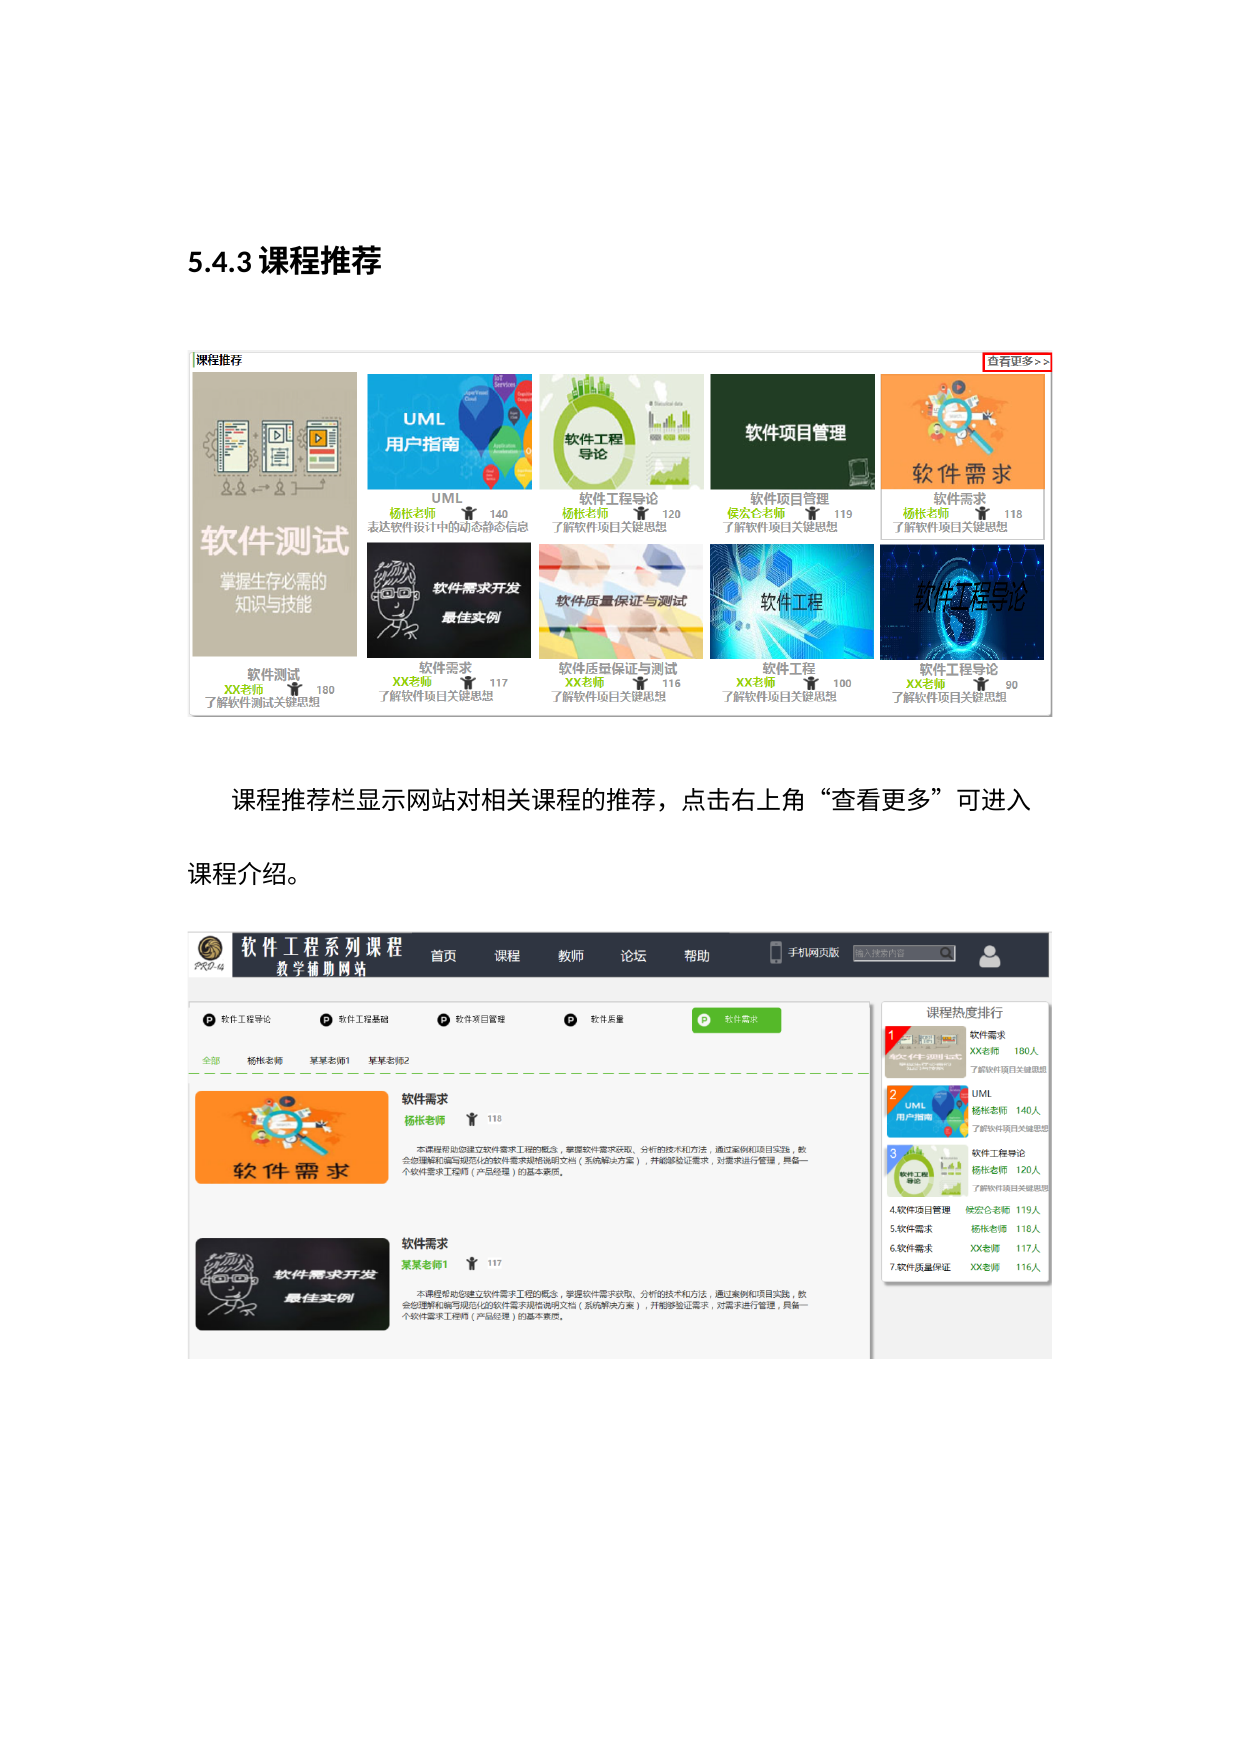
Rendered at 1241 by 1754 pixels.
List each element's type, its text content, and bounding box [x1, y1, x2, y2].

subtitle 5.4.3课程推荐 [187, 226, 1053, 291]
text 课程推荐栏显示网站对相关课程的推荐，点击右上角“查看更多”可进入课程介绍。 [187, 766, 1053, 906]
picture [187, 350, 1053, 717]
picture [187, 931, 1052, 1359]
